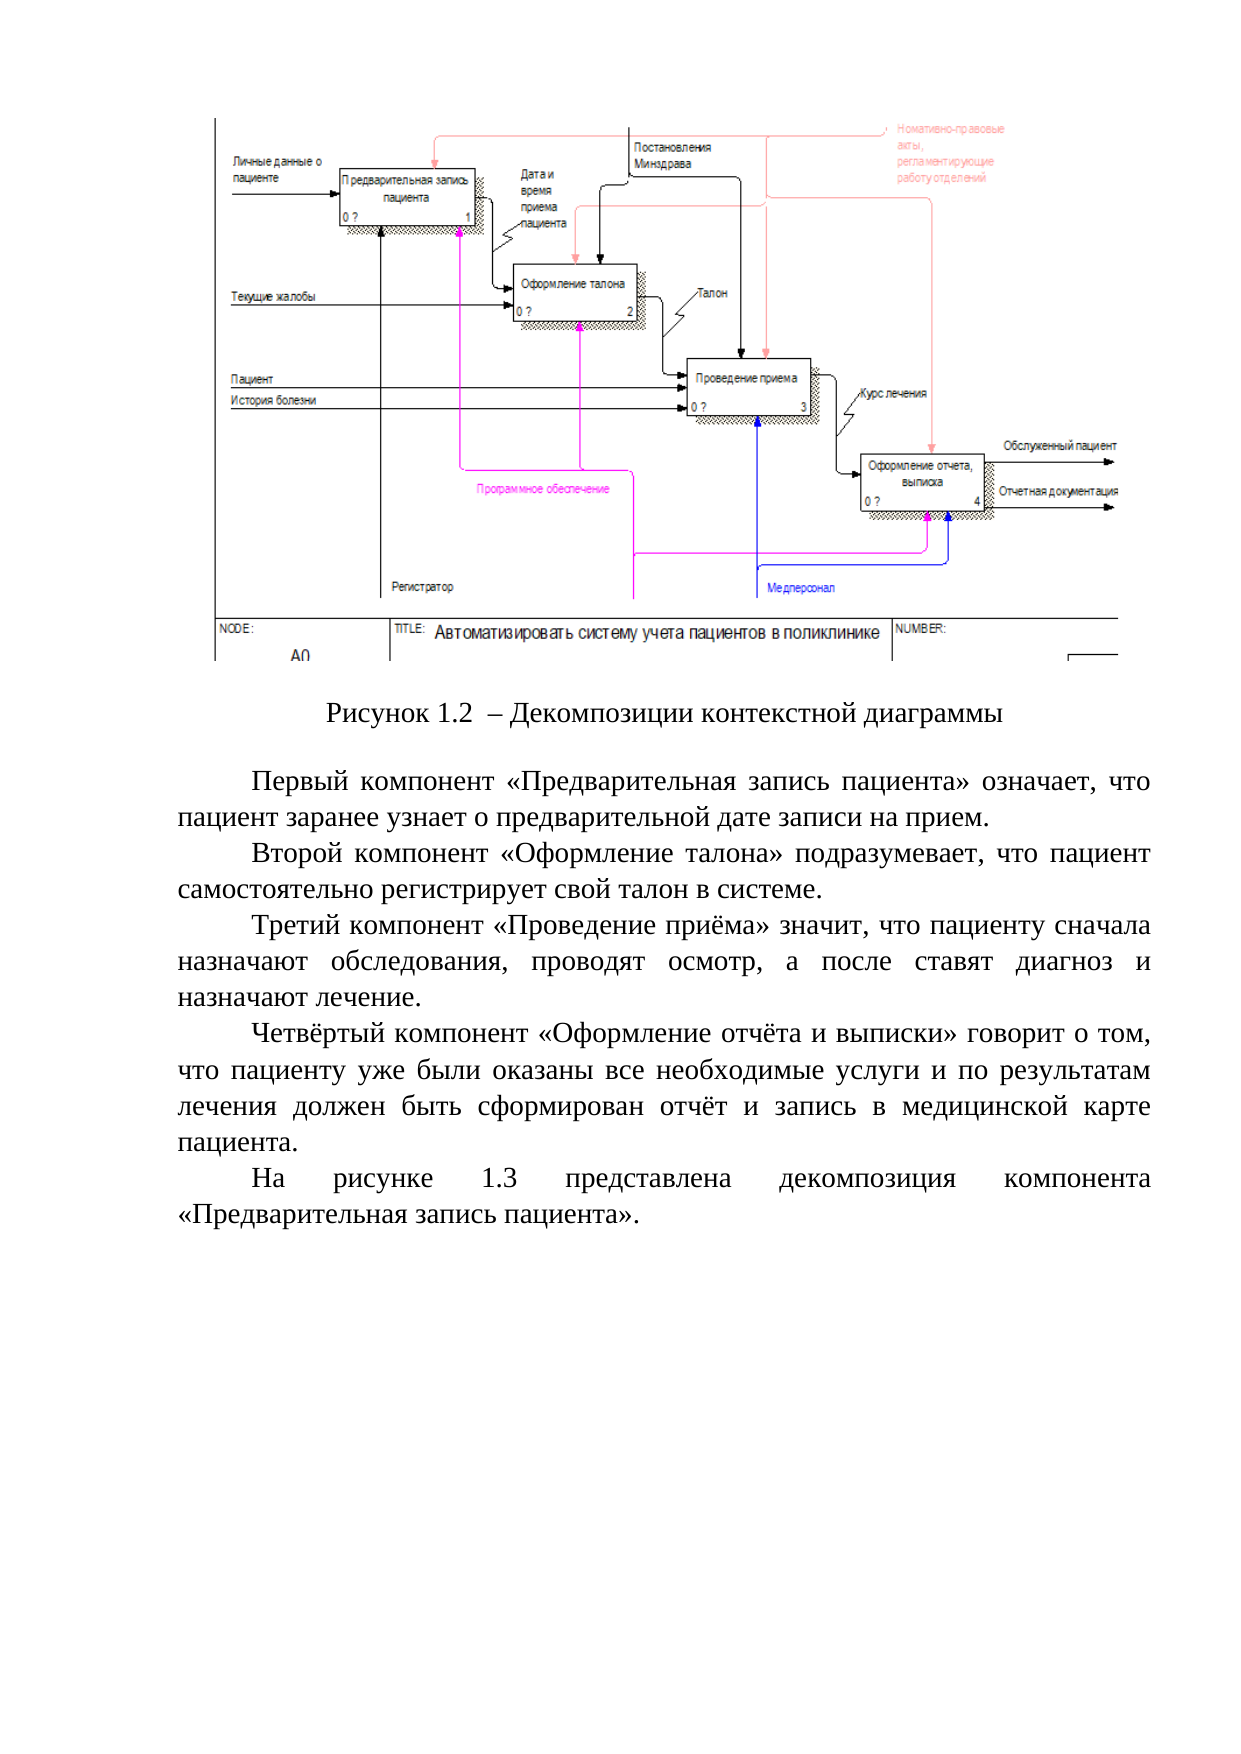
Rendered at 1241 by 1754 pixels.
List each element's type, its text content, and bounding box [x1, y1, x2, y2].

text Первый компонент «Предварительная запись пациента» означает, что пациент заранее узнает о предварительной дате записи на прием. [177, 763, 1152, 832]
text Третий компонент «Проведение приёма» значит, что пациенту сначала назначают обследования, проводят осмотр, а после ставят диагноз и назначают лечение. [177, 907, 1152, 1013]
picture [210, 118, 1119, 661]
text На рисунке 1.3 представлена декомпозиция компонента «Предварительная запись пациента». [177, 1160, 1152, 1230]
text Рисунок 1.2 – Декомпозиции контекстной диаграммы [177, 695, 1152, 728]
text Второй компонент «Оформление талона» подразумевает, что пациент самостоятельно регистрирует свой талон в системе. [177, 835, 1152, 904]
text Четвёртый компонент «Оформление отчёта и выписки» говорит о том, что пациенту уже были оказаны все необходимые услуги и по результатам лечения должен быть сформирован отчёт и запись в медицинской карте пациента. [177, 1016, 1152, 1158]
